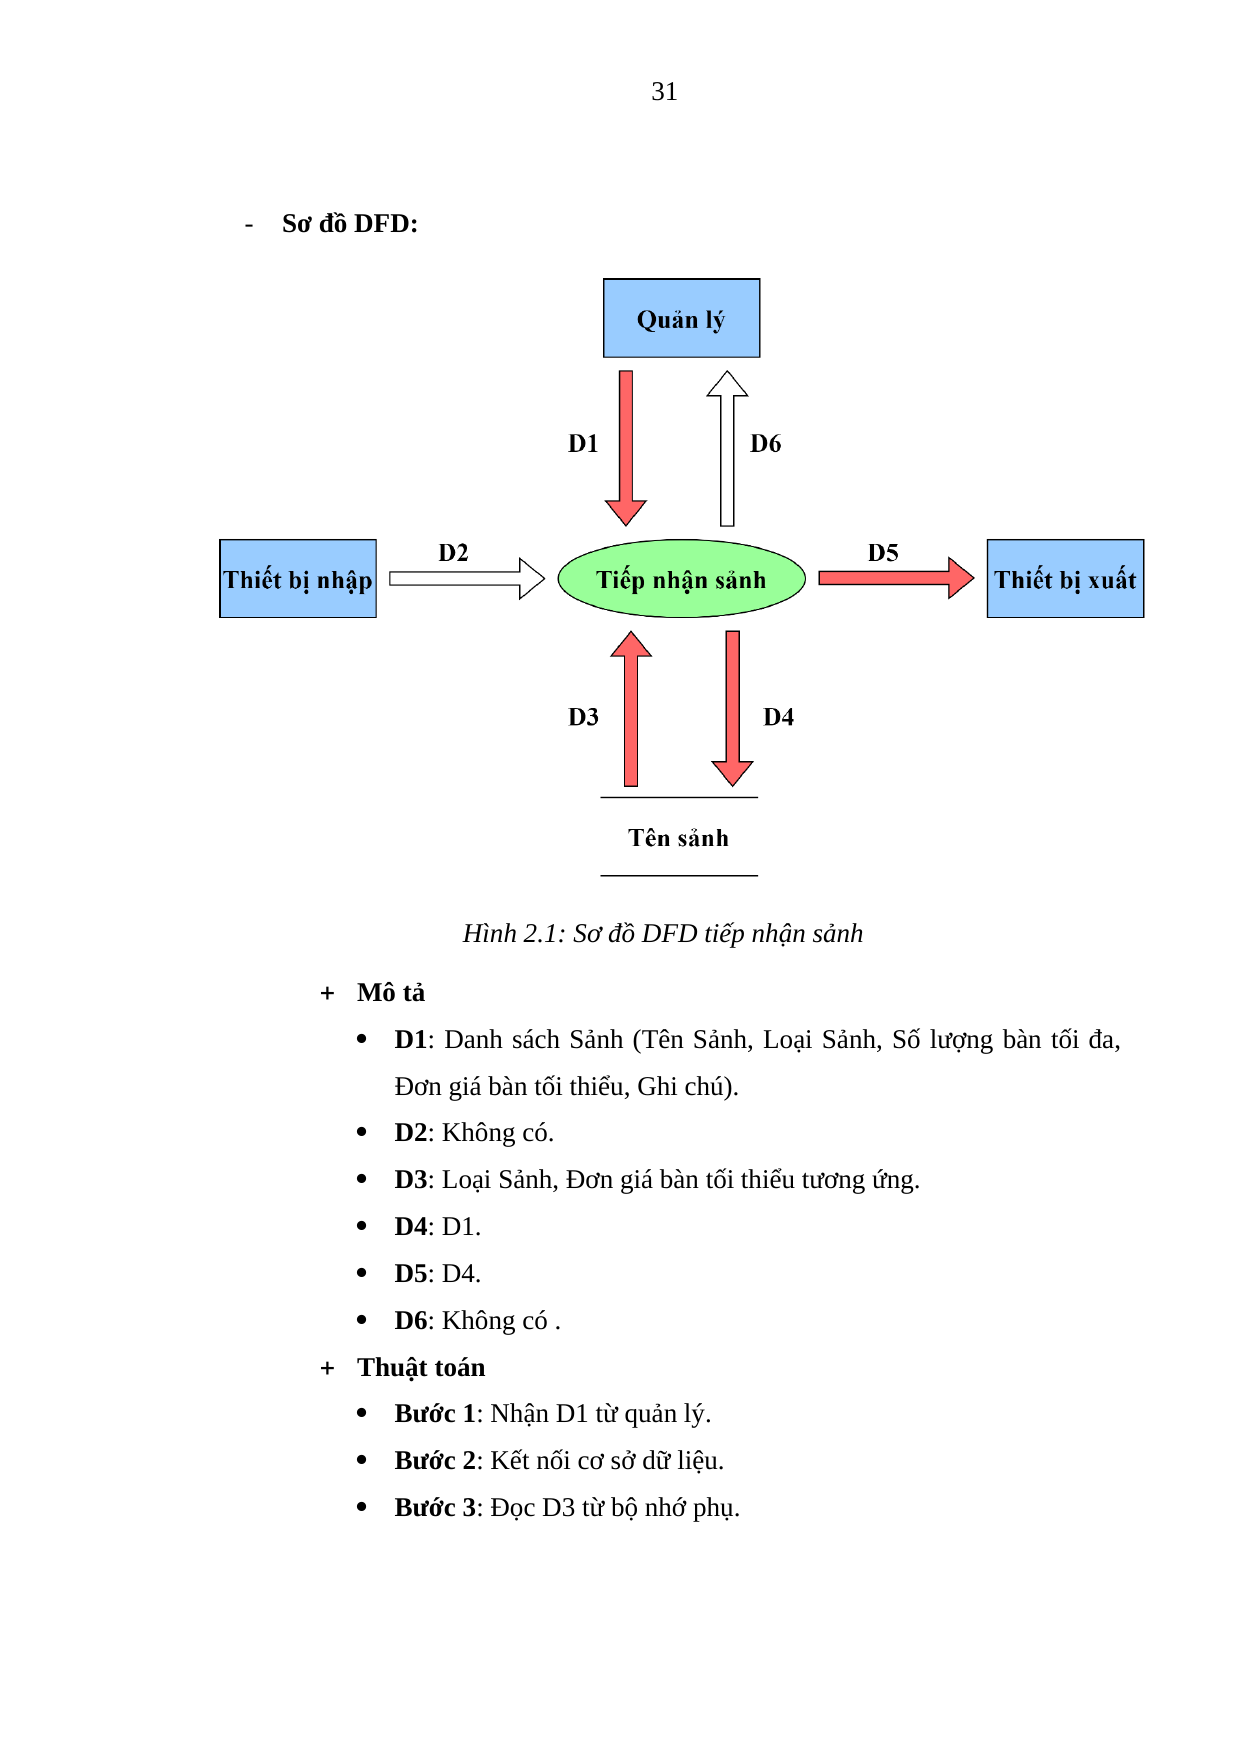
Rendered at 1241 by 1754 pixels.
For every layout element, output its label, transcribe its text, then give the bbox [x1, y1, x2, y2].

list D3: Loại Sảnh, Đơn giá bàn tối thiểu tương ứng. [357, 1163, 1122, 1194]
list D4: D1. [357, 1210, 1122, 1241]
list D6: Không có . [357, 1304, 1122, 1335]
list D1: Danh sách Sảnh (Tên Sảnh, Loại Sảnh, Số lượng bàn tối đa, Đơn giá bàn tối thiểu, Ghi chú). [357, 1023, 1122, 1101]
picture [206, 266, 1157, 889]
list D5: D4. [357, 1257, 1122, 1288]
list Bước 2: Kết nối cơ sở dữ liệu. [357, 1444, 1122, 1476]
list Mô tả [319, 976, 1122, 1007]
list Thuật toán [319, 1351, 1122, 1382]
list D2: Không có. [357, 1116, 1122, 1147]
list Bước 1: Nhận D1 từ quản lý. [357, 1397, 1122, 1429]
list Sơ đồ DFD: [244, 207, 1122, 238]
list Bước 3: Đọc D3 từ bộ nhớ phụ. [357, 1491, 1122, 1522]
text Hình 2.1: Sơ đồ DFD tiếp nhận sảnh [207, 917, 1122, 948]
